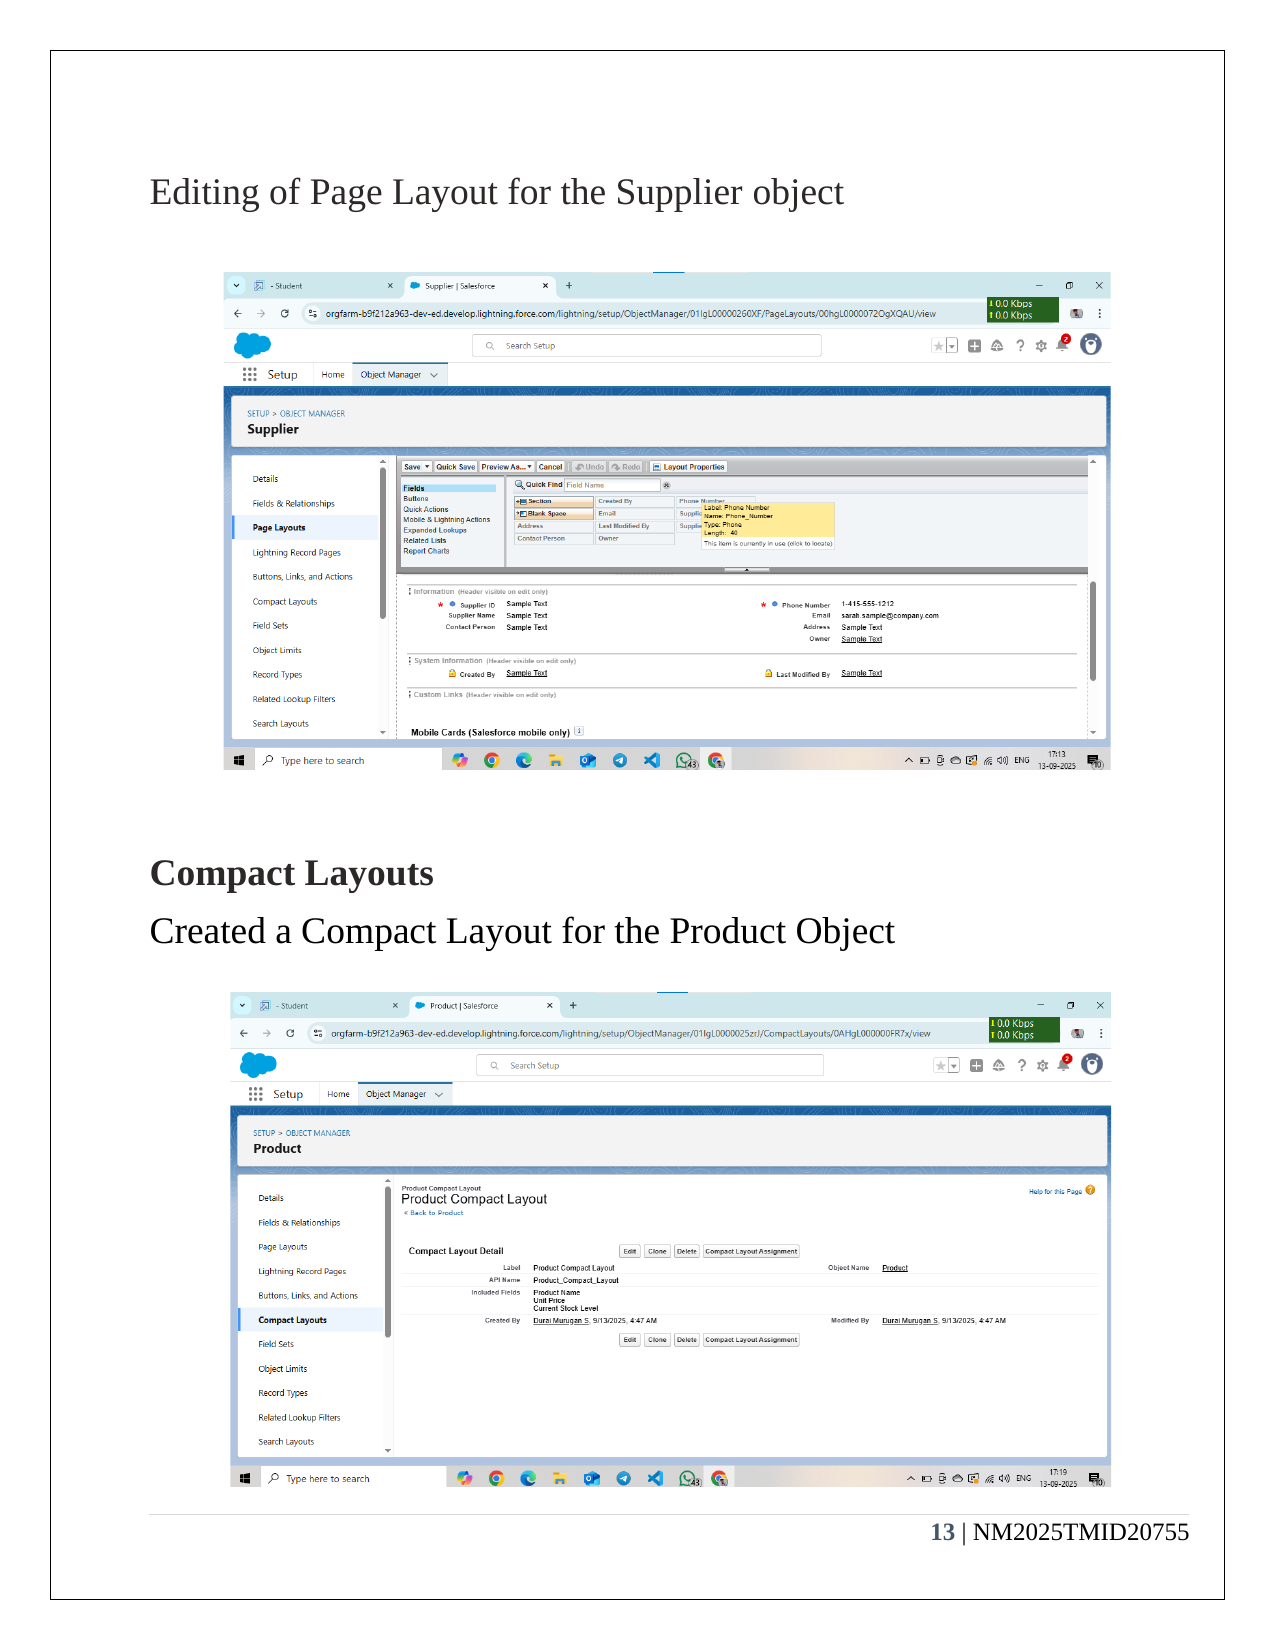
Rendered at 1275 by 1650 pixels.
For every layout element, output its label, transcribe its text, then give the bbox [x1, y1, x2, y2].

picture [229, 992, 1110, 1487]
picture [223, 272, 1110, 770]
subtitle Editing of Page Layout for the Supplier object [149, 153, 1189, 213]
text Created a Compact Layout for the Product Object [149, 909, 1189, 952]
